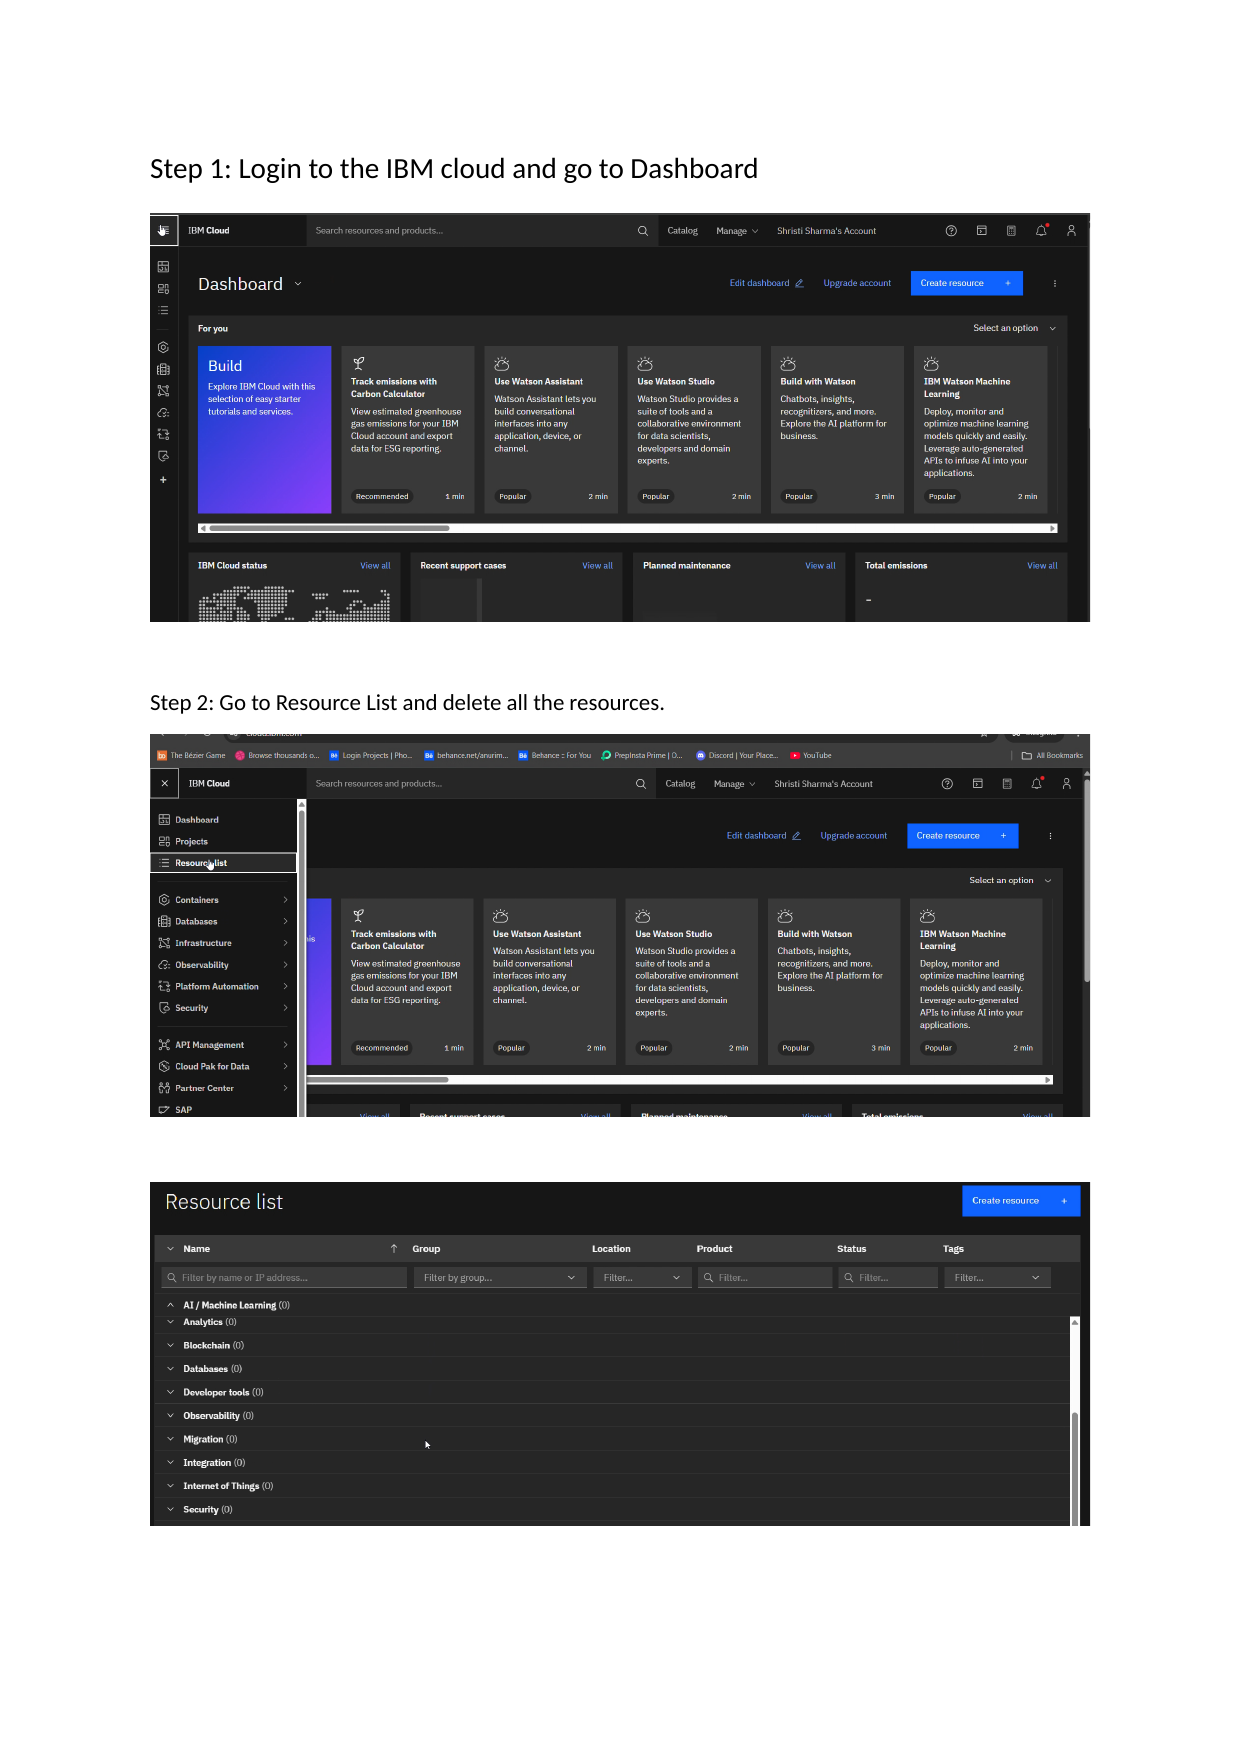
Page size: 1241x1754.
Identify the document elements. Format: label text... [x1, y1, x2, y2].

picture [150, 213, 1091, 622]
picture [150, 734, 1091, 1117]
picture [150, 1182, 1091, 1526]
text Step 1: Login to the IBM cloud and go to Dashboard [150, 150, 1090, 186]
text Step 2: Go to Resource List and delete all the resources. [150, 688, 1090, 716]
